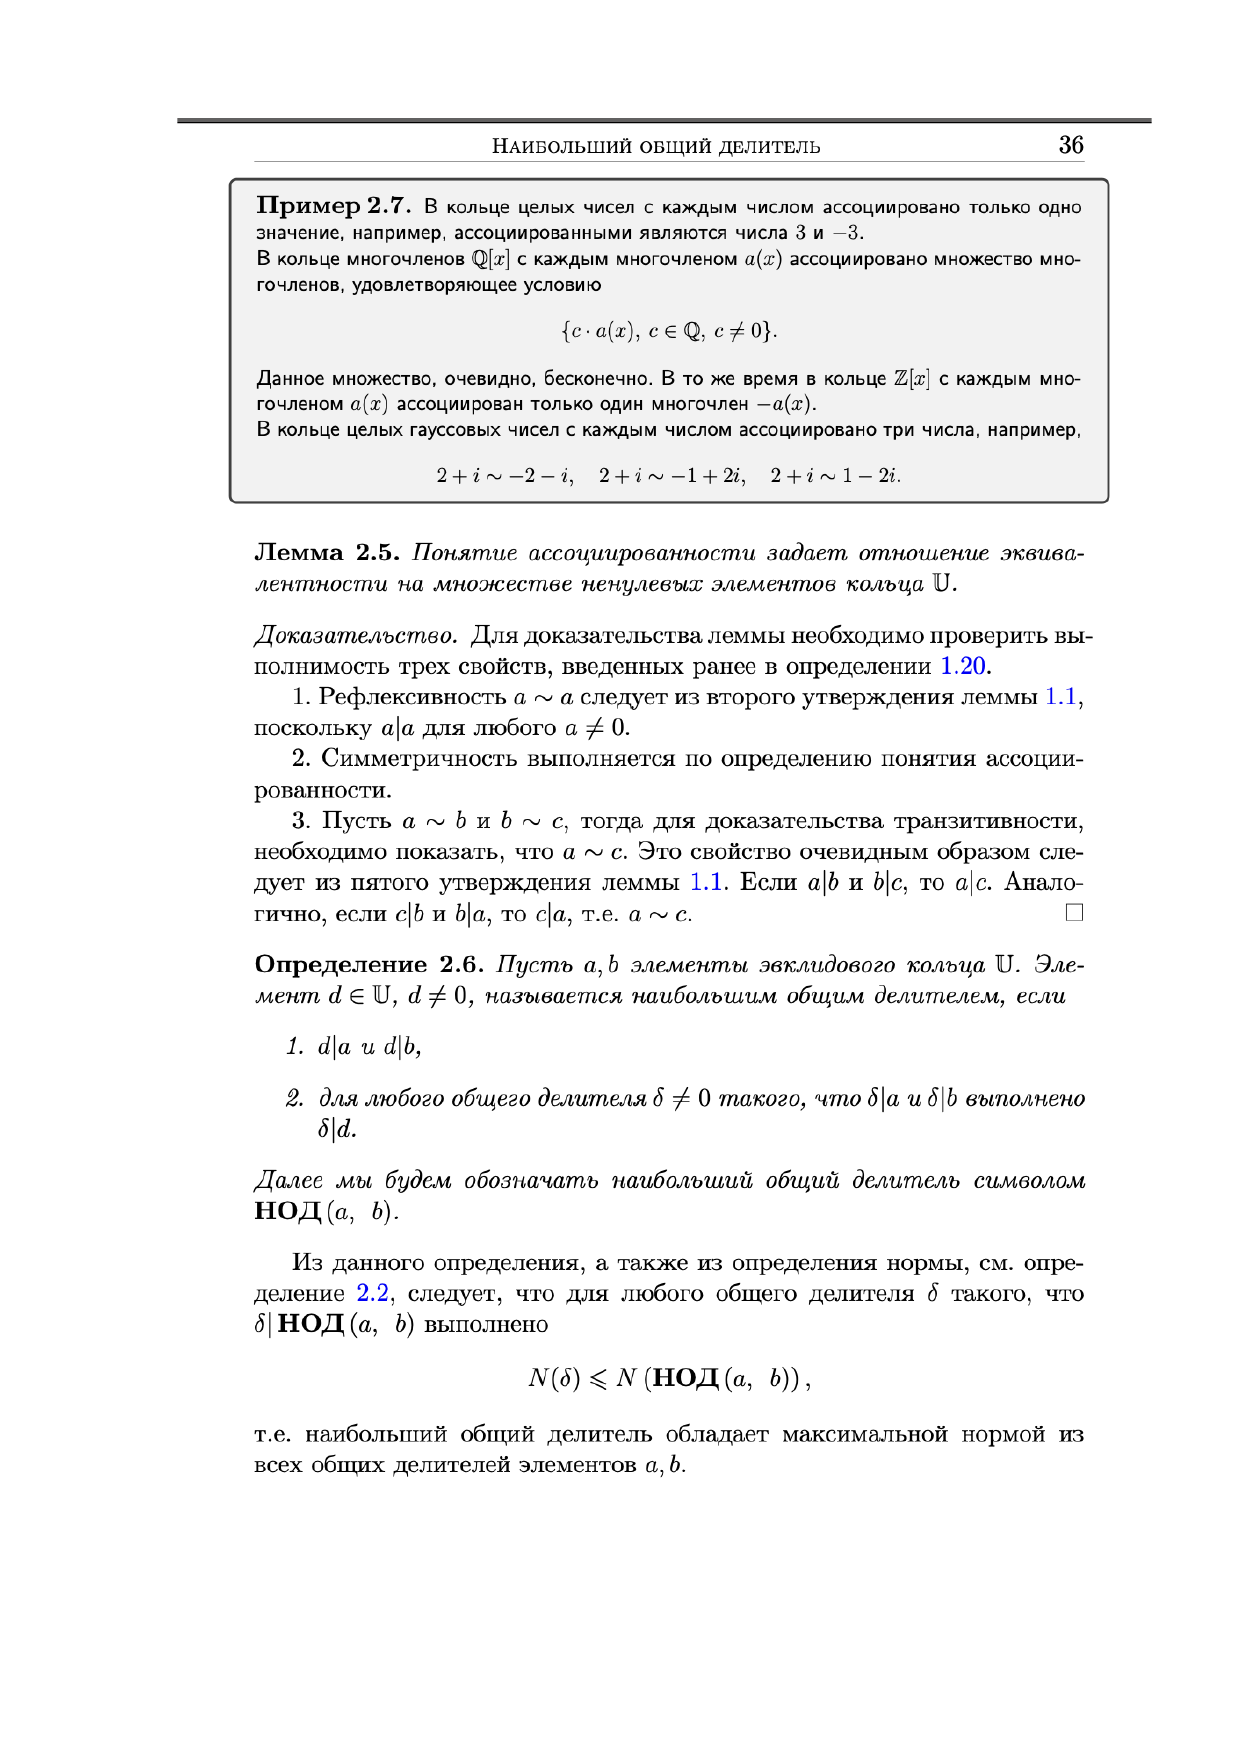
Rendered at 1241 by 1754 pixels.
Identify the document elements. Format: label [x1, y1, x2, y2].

picture [177, 118, 1152, 1499]
